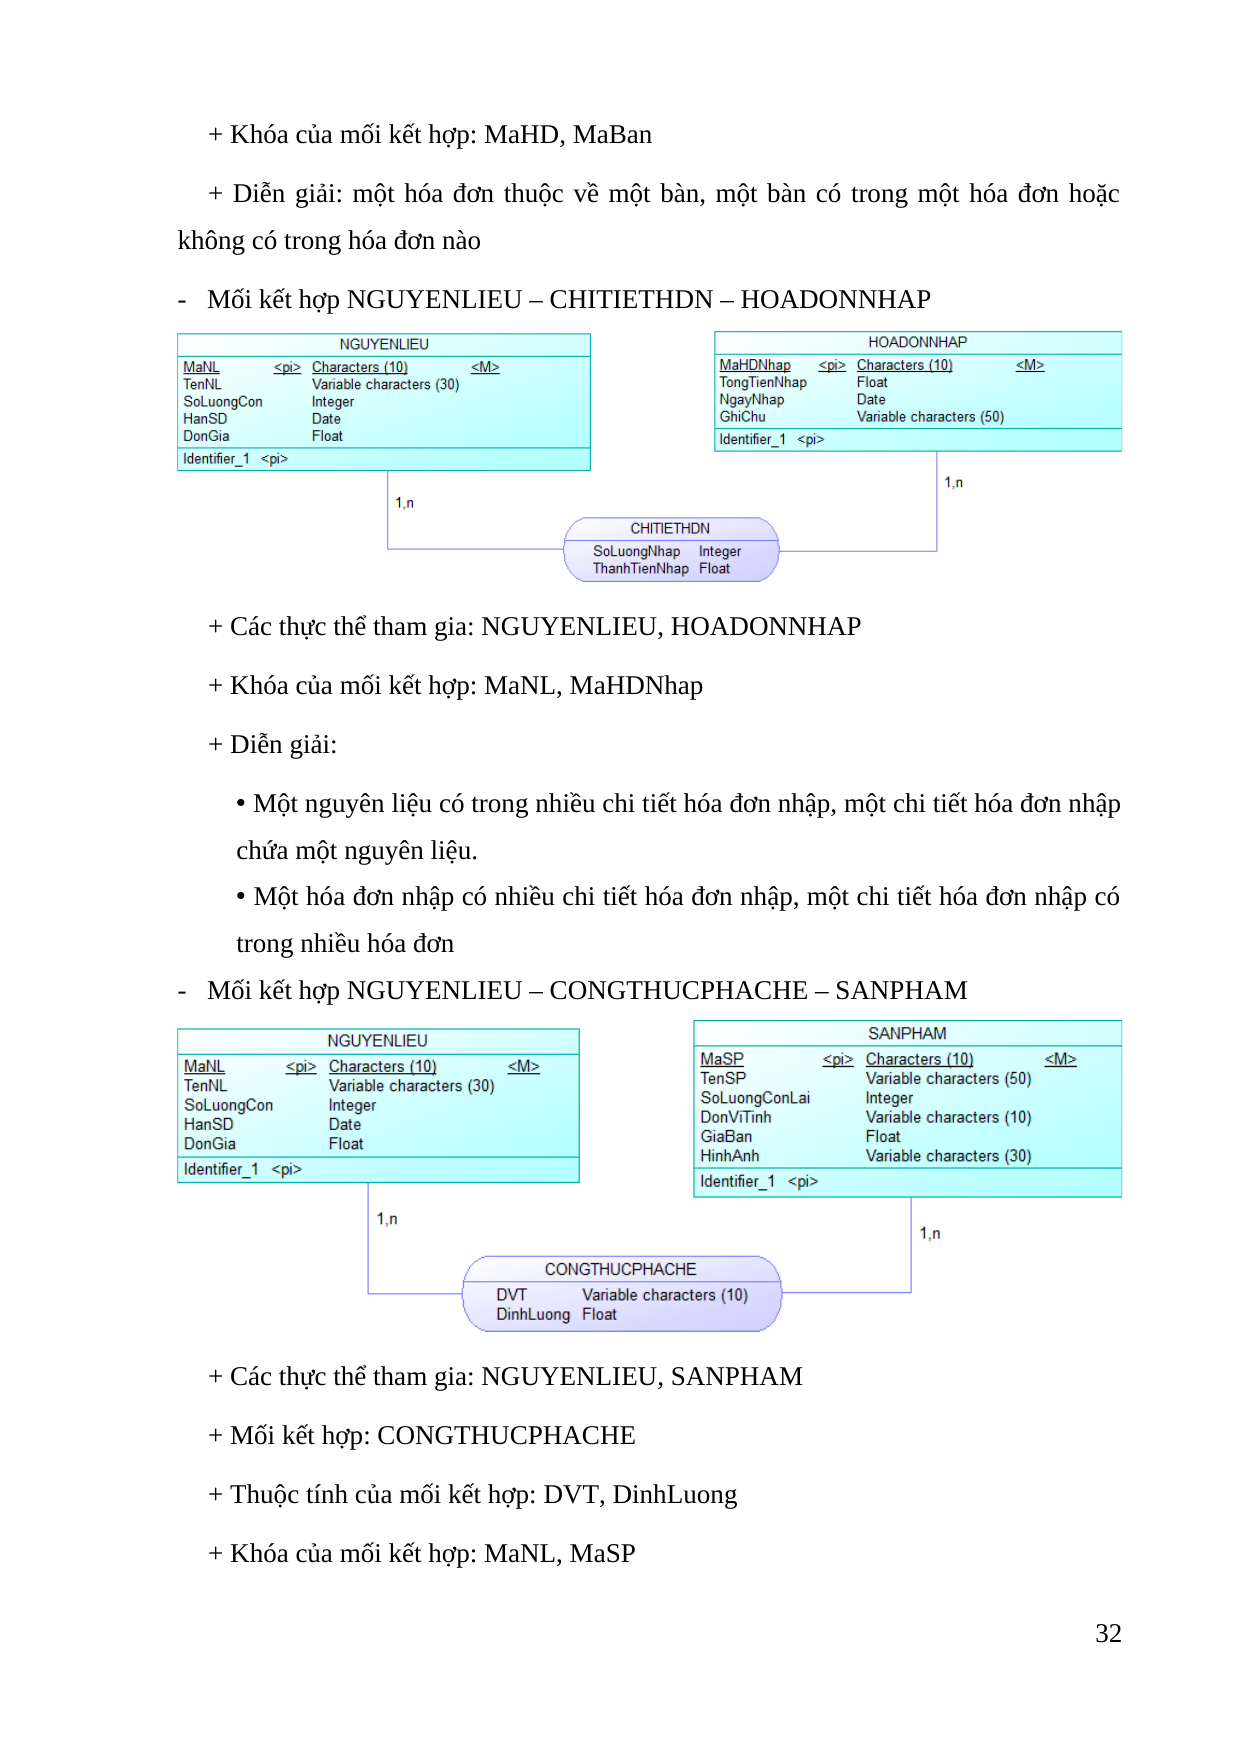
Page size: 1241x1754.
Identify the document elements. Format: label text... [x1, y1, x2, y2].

text + Diễn giải: [177, 728, 1122, 759]
picture [177, 329, 1123, 582]
text + Mối kết hợp: CONGTHUCPHACHE [177, 1419, 1122, 1450]
text + Các thực thể tham gia: NGUYENLIEU, SANPHAM [177, 1359, 1122, 1391]
list Mối kết hợp NGUYENLIEU – CONGTHUCPHACHE – SANPHAM [177, 974, 1122, 1005]
list Mối kết hợp NGUYENLIEU – CHITIETHDN – HOADONNHAP [177, 283, 1122, 314]
text + Khóa của mối kết hợp: MaHD, MaBan [177, 118, 1122, 149]
text + Các thực thể tham gia: NGUYENLIEU, HOADONNHAP [177, 609, 1122, 641]
text + Khóa của mối kết hợp: MaNL, MaSP [177, 1537, 1122, 1568]
text + Khóa của mối kết hợp: MaNL, MaHDNhap [177, 669, 1122, 700]
text + Thuộc tính của mối kết hợp: DVT, DinhLuong [177, 1478, 1122, 1509]
text + Diễn giải: một hóa đơn thuộc về một bàn, một bàn có trong một hóa đơn hoặc không có trong hóa đơn nào [177, 177, 1122, 255]
list Một hóa đơn nhập có nhiều chi tiết hóa đơn nhập, một chi tiết hóa đơn nhập có trong nhiều hóa đơn [236, 881, 1122, 958]
list Một nguyên liệu có trong nhiều chi tiết hóa đơn nhập, một chi tiết hóa đơn nhập chứa một nguyên liệu. [236, 787, 1122, 865]
picture [177, 1020, 1123, 1332]
